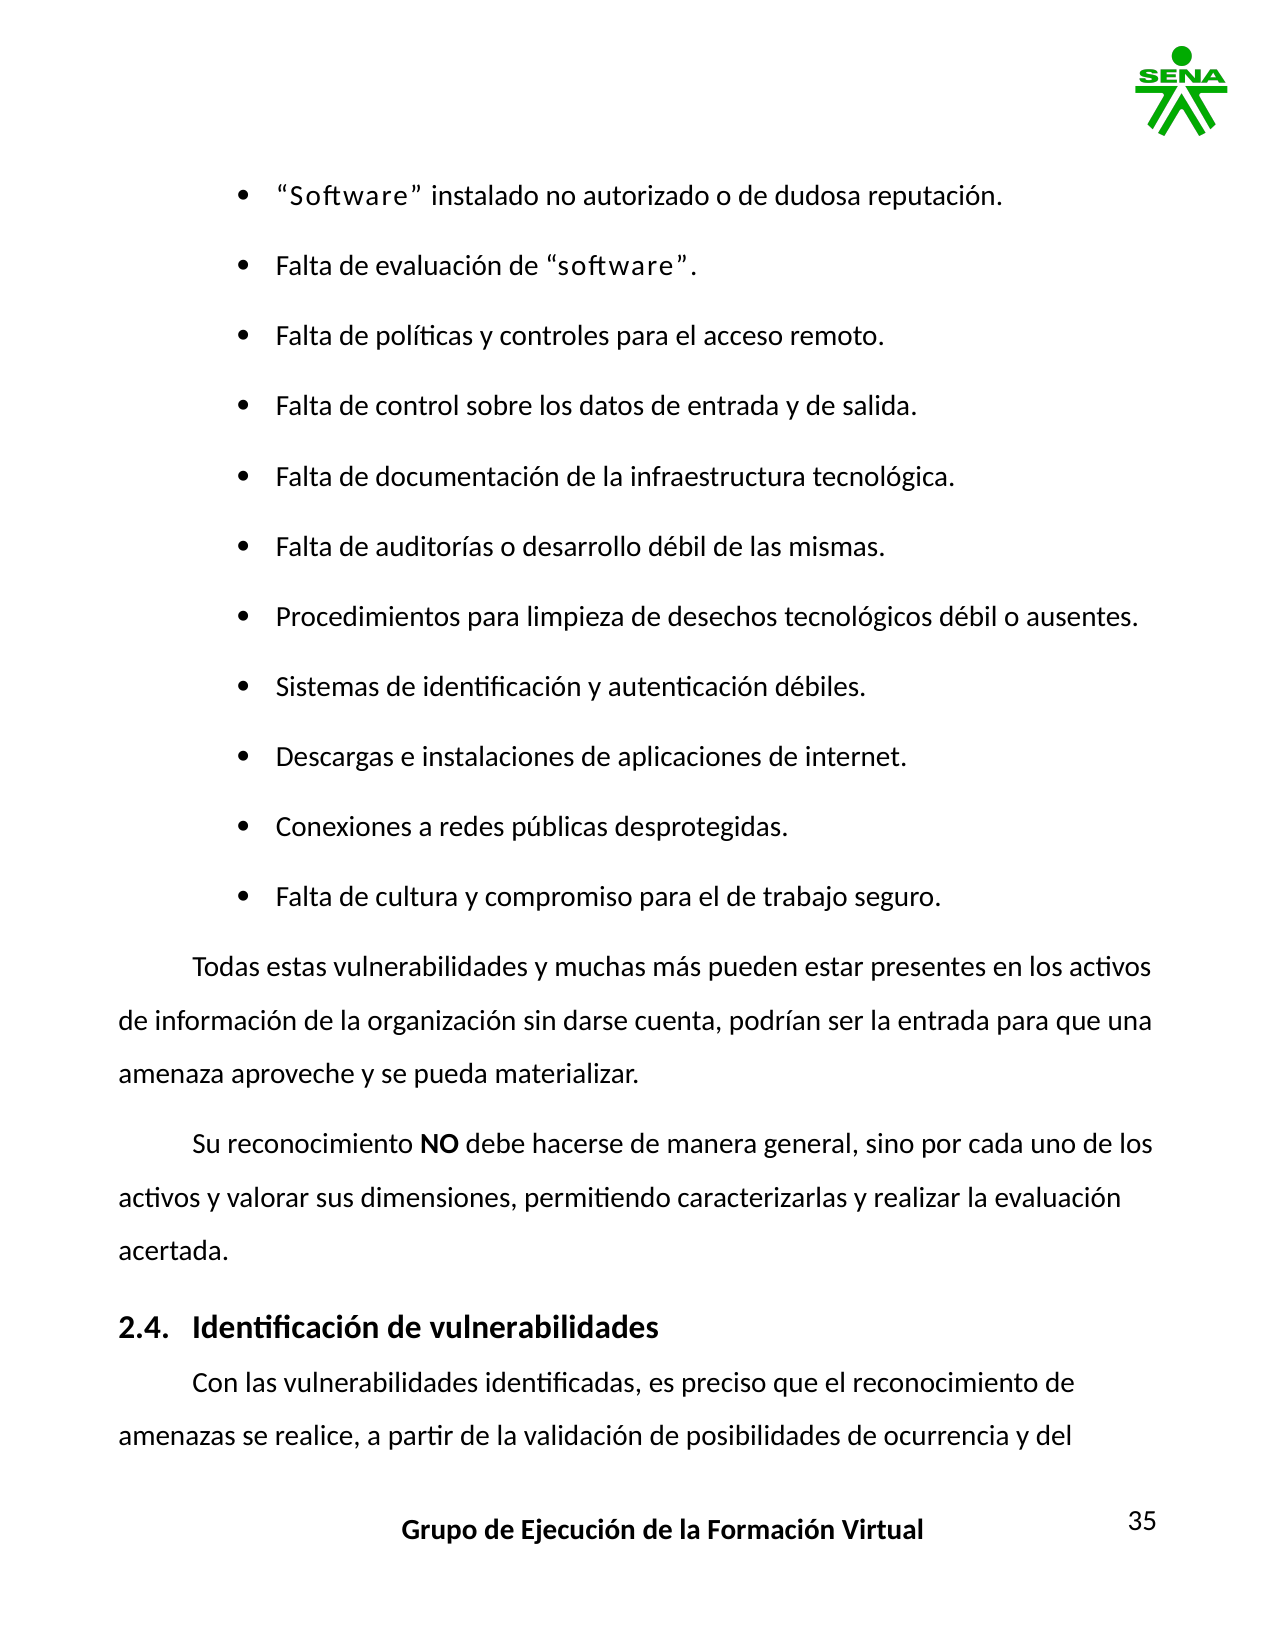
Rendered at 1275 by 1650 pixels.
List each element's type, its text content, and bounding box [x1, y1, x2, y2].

list Falta de evaluación de “software”. [238, 247, 1157, 283]
picture [1135, 46, 1228, 136]
list Procedimientos para limpieza de desechos tecnológicos débil o ausentes. [238, 598, 1157, 633]
list Falta de cultura y compromiso para el de trabajo seguro. [238, 878, 1157, 914]
subtitle Identificación de vulnerabilidades [118, 1306, 1157, 1347]
list Falta de auditorías o desarrollo débil de las mismas. [238, 528, 1157, 563]
list Sistemas de identificación y autenticación débiles. [238, 668, 1157, 703]
list Falta de políticas y controles para el acceso remoto. [238, 317, 1157, 353]
text Todas estas vulnerabilidades y muchas más pueden estar presentes en los activos de información de la organización sin darse cuenta, podrían ser la entrada para que una amenaza aproveche y se pueda materializar. [118, 948, 1157, 1091]
text Su reconocimiento NO debe hacerse de manera general, sino por cada uno de los activos y valorar sus dimensiones, permitiendo caracterizarlas y realizar la evaluación acertada. [118, 1125, 1157, 1268]
list Falta de control sobre los datos de entrada y de salida. [238, 387, 1157, 423]
list Falta de documentación de la infraestructura tecnológica. [238, 458, 1157, 493]
list Conexiones a redes públicas desprotegidas. [238, 808, 1157, 844]
list “Software” instalado no autorizado o de dudosa reputación. [238, 177, 1157, 213]
list Descargas e instalaciones de aplicaciones de internet. [238, 738, 1157, 774]
